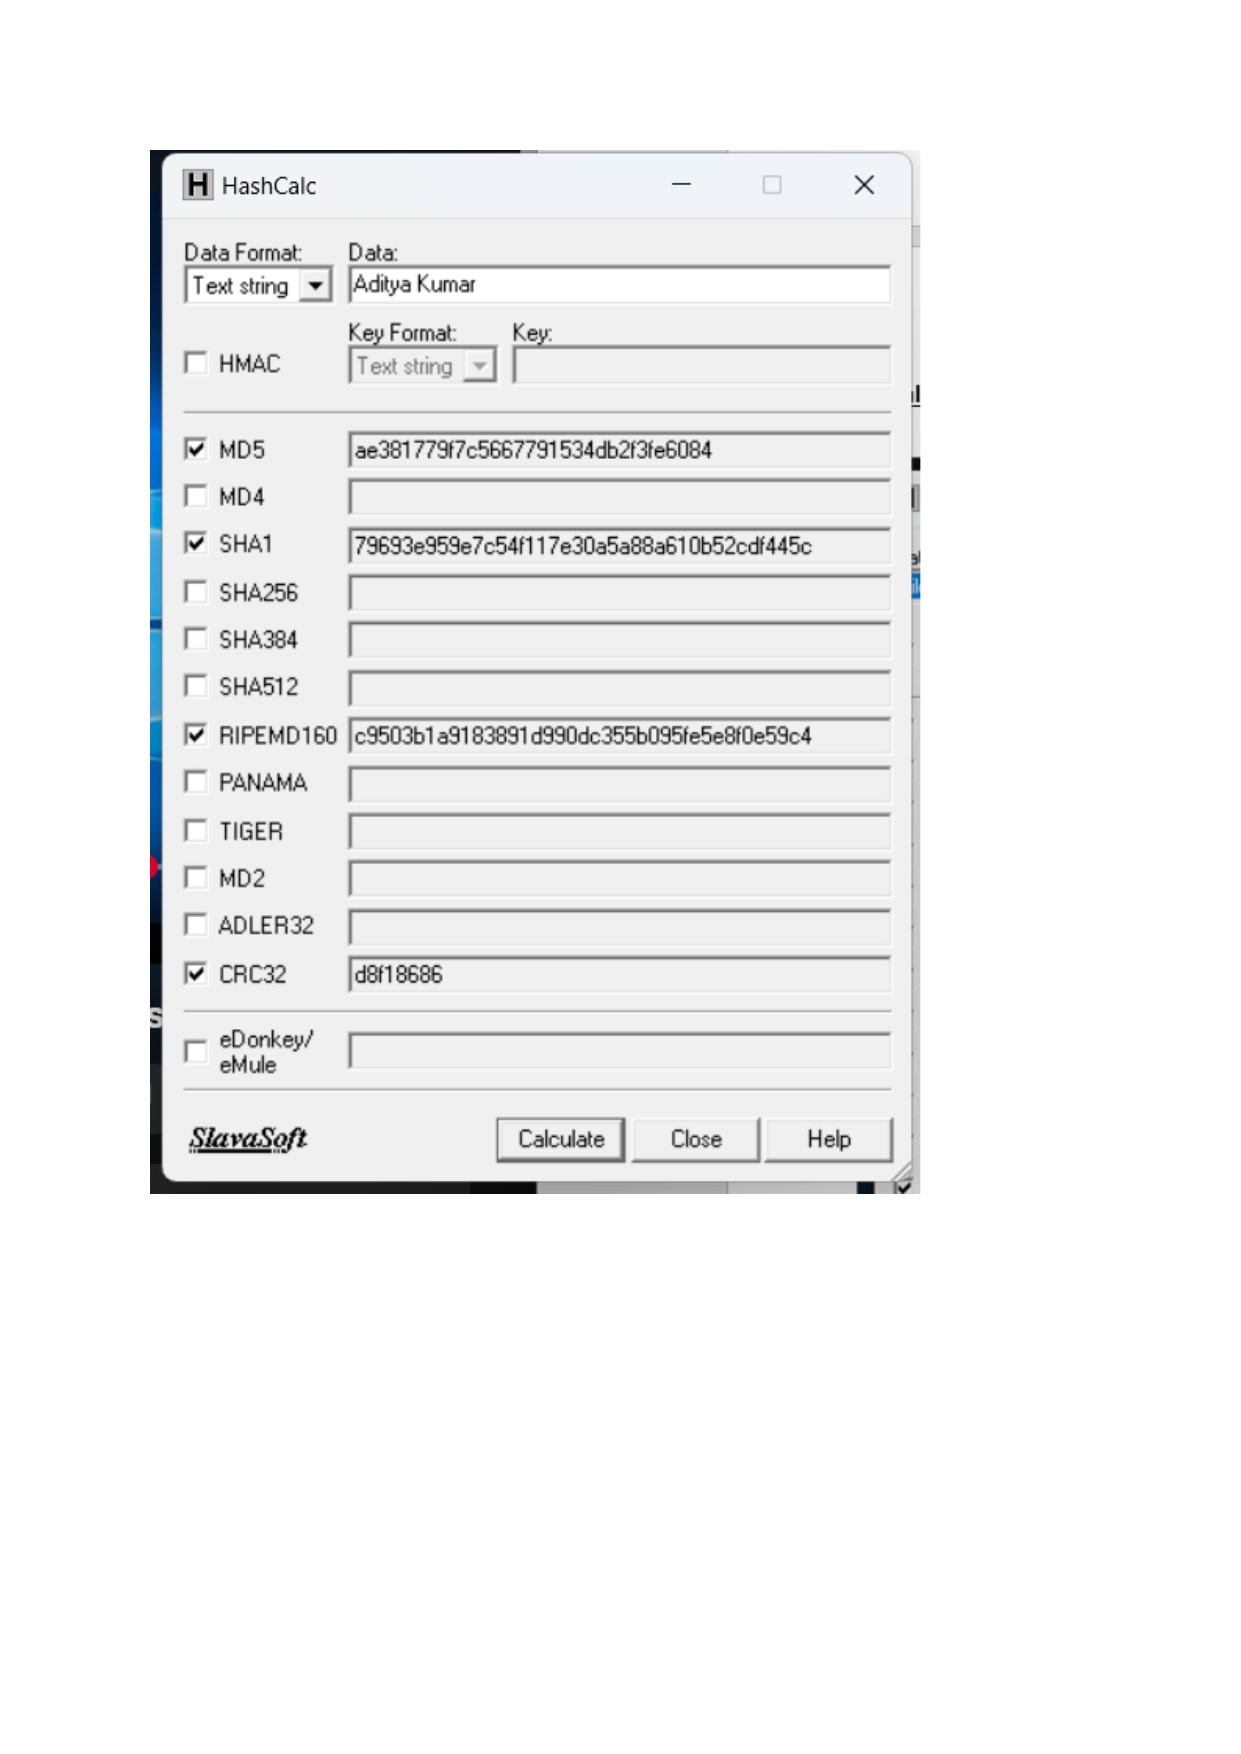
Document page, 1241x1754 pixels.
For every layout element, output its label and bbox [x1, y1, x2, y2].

picture [150, 150, 921, 1194]
